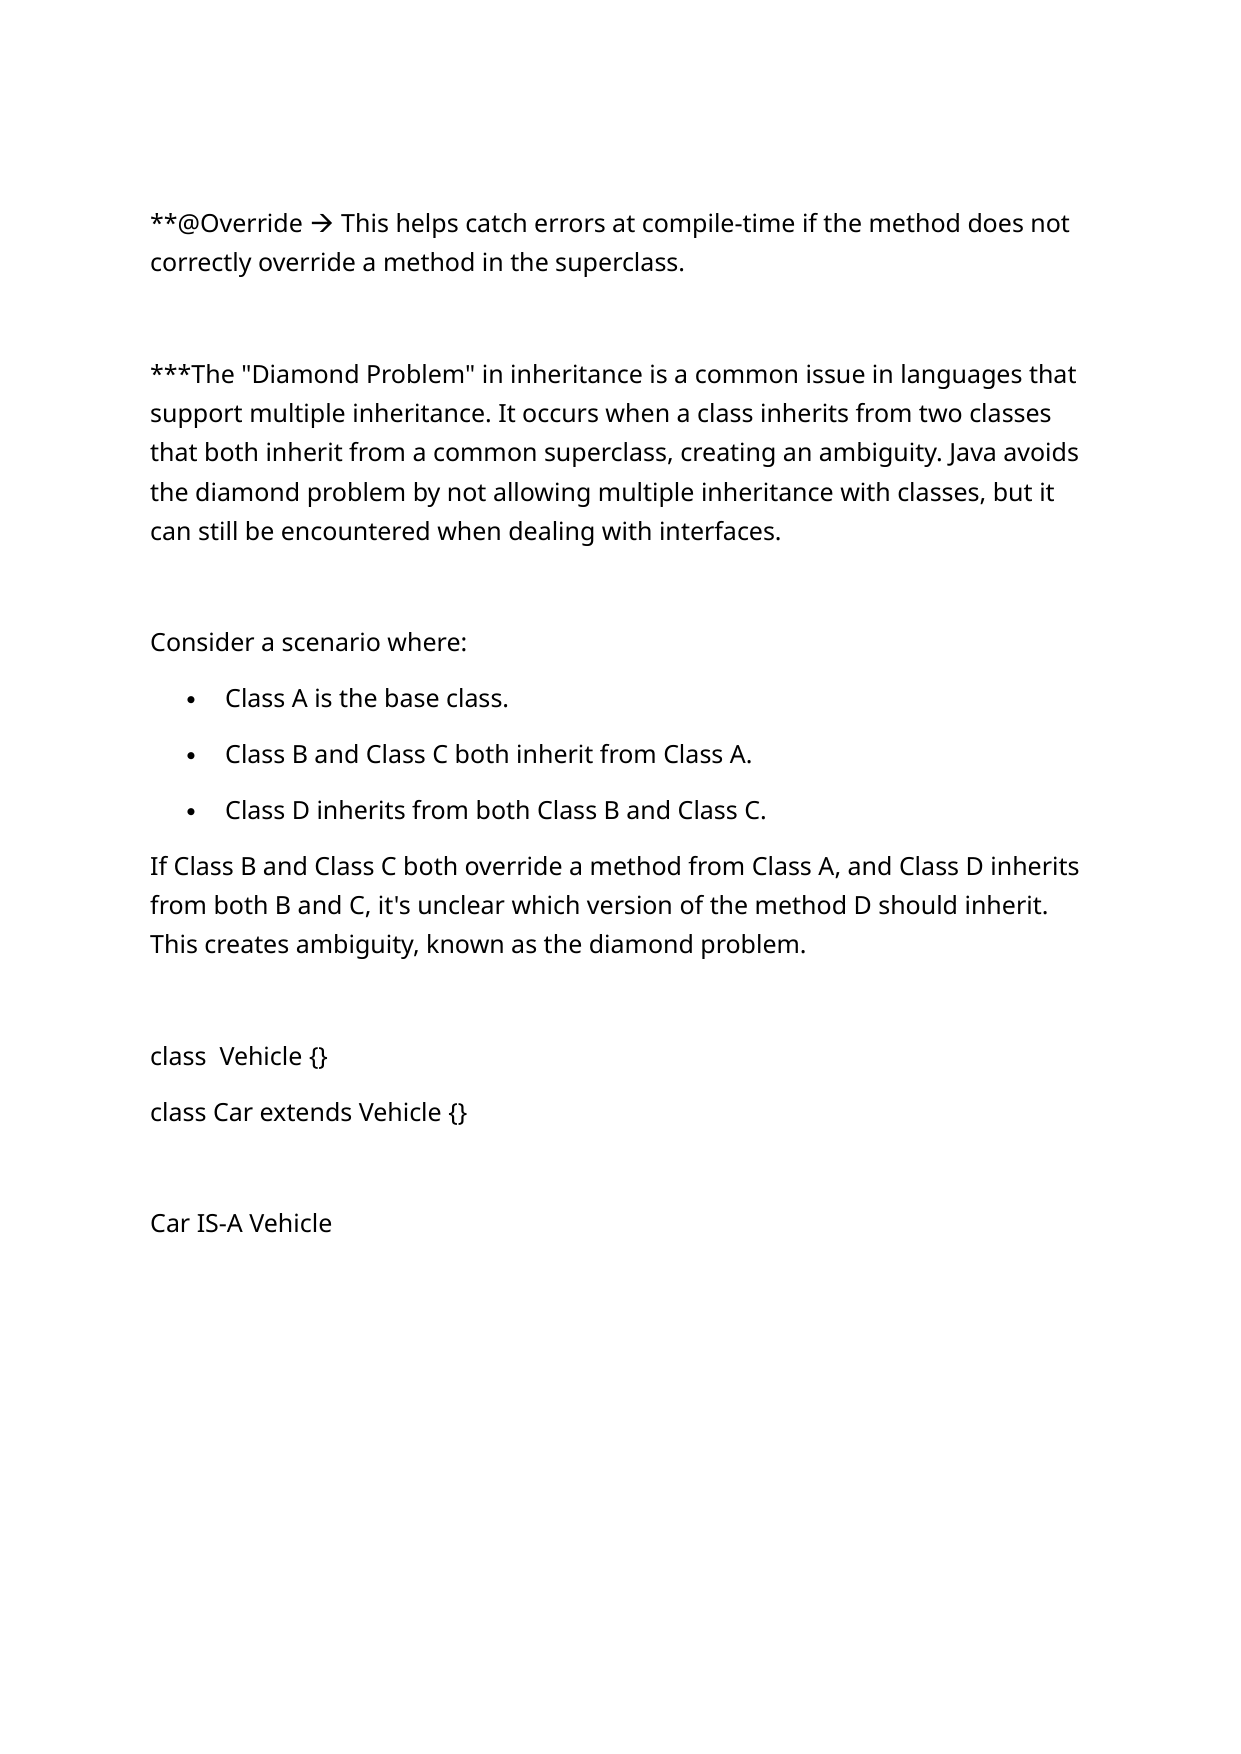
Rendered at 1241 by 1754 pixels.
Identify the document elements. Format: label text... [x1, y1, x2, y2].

text Car IS-A Vehicle [150, 1206, 1090, 1240]
list Class D inherits from both Class B and Class C. [187, 792, 1090, 827]
list Class B and Class C both inherit from Class A. [187, 737, 1090, 771]
text class Vehicle {} [150, 1038, 1090, 1072]
text class Car extends Vehicle {} [150, 1094, 1090, 1128]
list Class A is the base class. [187, 681, 1090, 715]
text Consider a scenario where: [150, 625, 1090, 659]
text ***The "Diamond Problem" in inheritance is a common issue in languages that support multiple inheritance. It occurs when a class inherits from two classes that both inherit from a common superclass, creating an ambiguity. Java avoids the diamond problem by not allowing multiple inheritance with classes, but it can still be encountered when dealing with interfaces. [150, 357, 1090, 547]
text **@Override This helps catch errors at compile-time if the method does not correctly override a method in the superclass. [150, 206, 1090, 279]
text If Class B and Class C both override a method from Class A, and Class D inherits from both B and C, it's unclear which version of the method D should inherit. This creates ambiguity, known as the diamond problem. [150, 848, 1090, 961]
